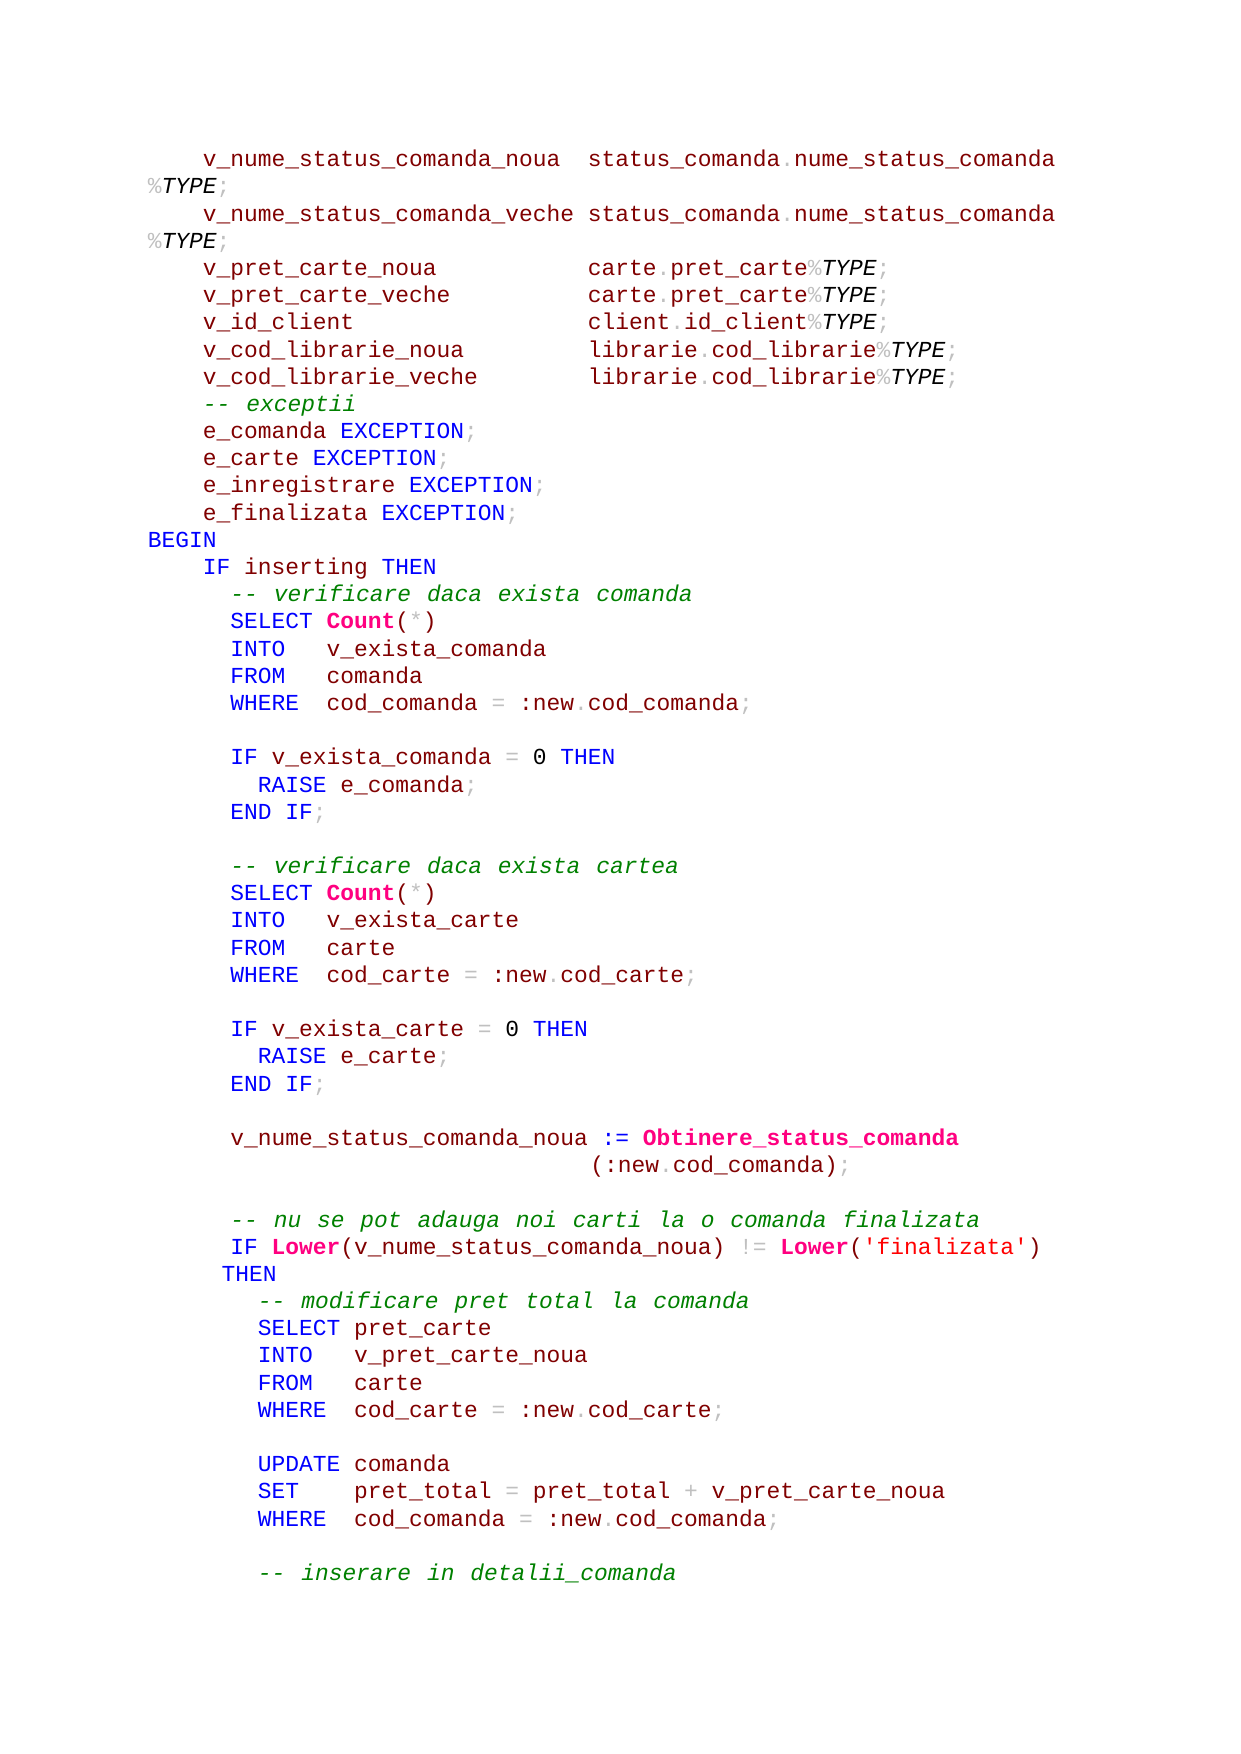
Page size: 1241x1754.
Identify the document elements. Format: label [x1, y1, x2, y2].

text [148, 148, 1093, 1587]
